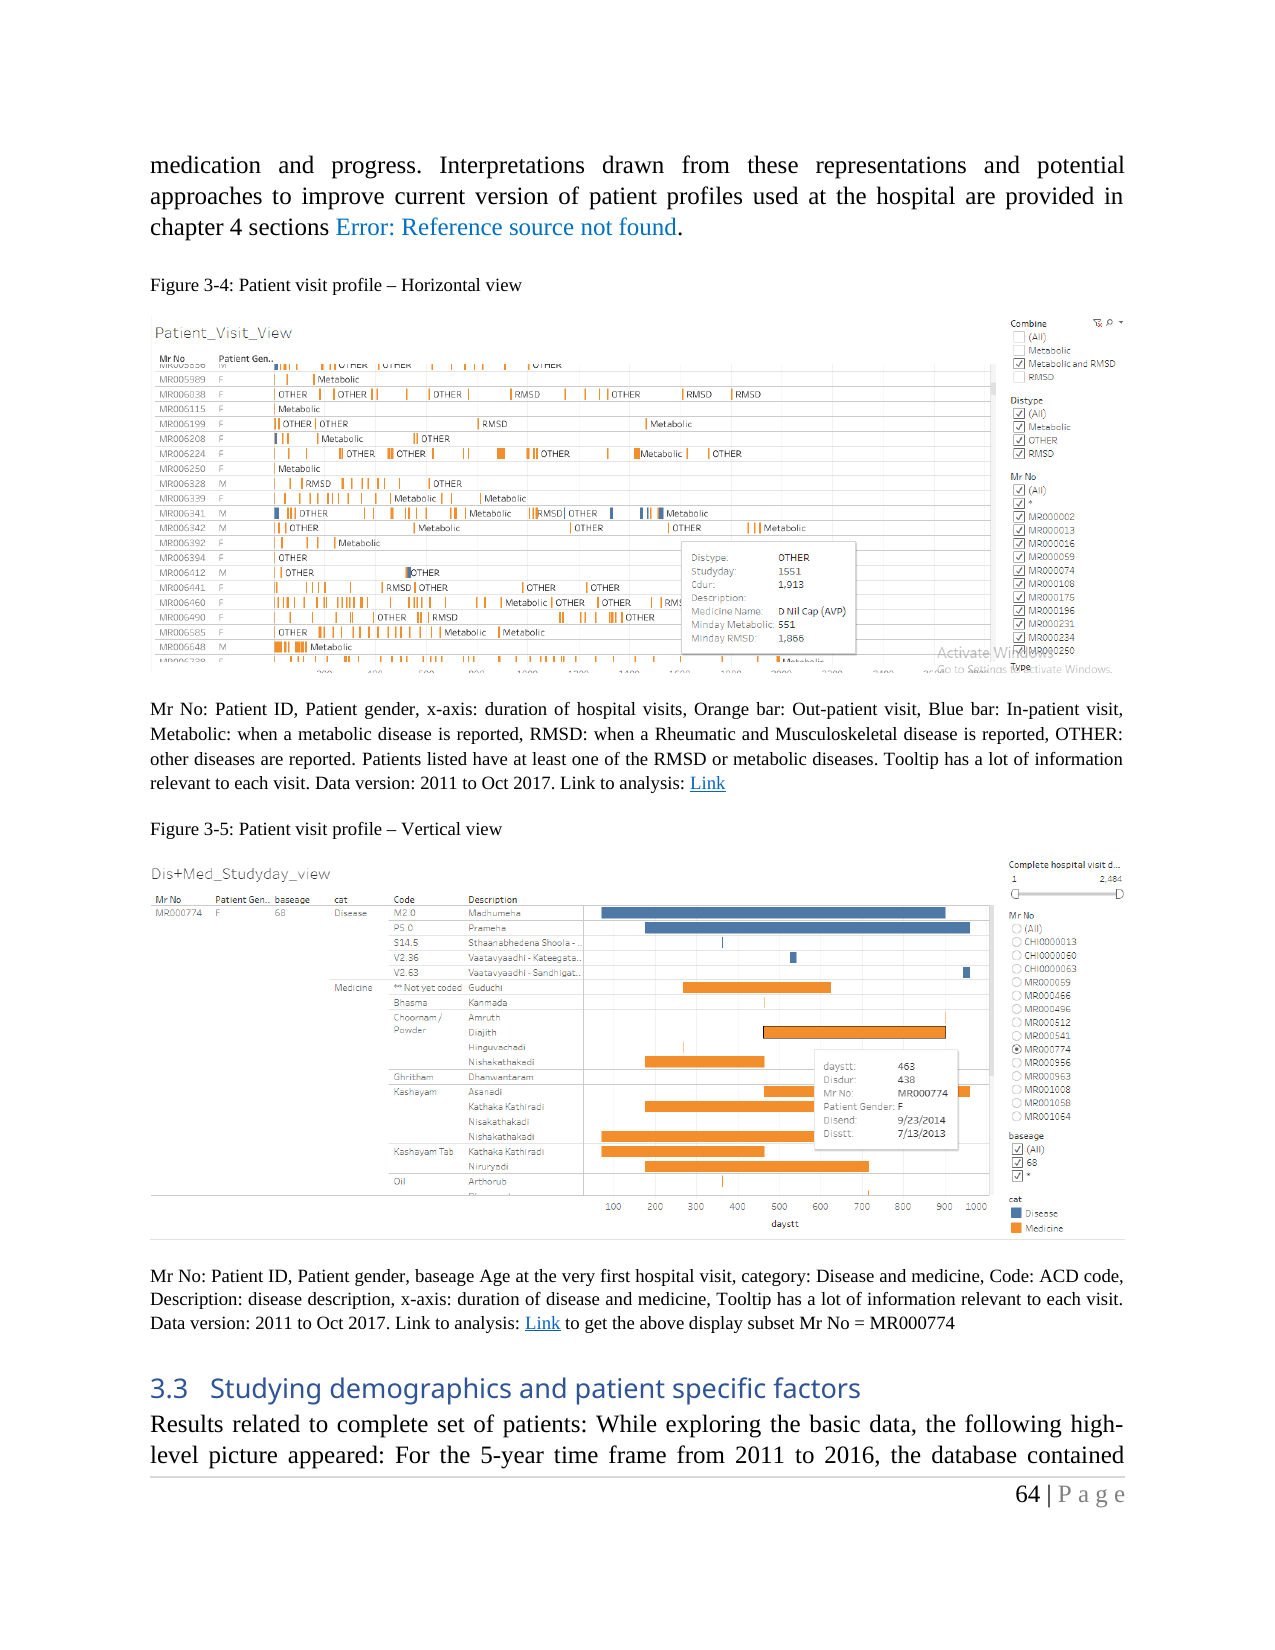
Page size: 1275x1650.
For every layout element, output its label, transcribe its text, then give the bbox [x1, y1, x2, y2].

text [150, 150, 1125, 241]
picture [150, 860, 1125, 1240]
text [150, 1409, 1125, 1469]
subtitle Studying demographics and patient specific factors [150, 1369, 1125, 1406]
text Mr No: Patient ID, Patient gender, baseage Age at the very first hospital visit, category: Disease and medicine, Code: ACD code, Description: disease description, x-axis: duration of disease and medicine, Tooltip has a lot of information relevant to each visit. Data version: 2011 to Oct 2017. Link to analysis: Link to get the above display subset Mr No = MR000774 [150, 1265, 1125, 1333]
text Figure 3-5: Patient visit profile – Vertical view [150, 818, 1125, 839]
picture [150, 316, 1124, 673]
text Mr No: Patient ID, Patient gender, x-axis: duration of hospital visits, Orange bar: Out-patient visit, Blue bar: In-patient visit, Metabolic: when a metabolic disease is reported, RMSD: when a Rheumatic and Musculoskeletal disease is reported, OTHER: other diseases are reported. Patients listed have at least one of the RMSD or metabolic diseases. Tooltip has a lot of information relevant to each visit. Data version: 2011 to Oct 2017. Link to analysis: Link [150, 698, 1125, 794]
text Figure 3-4: Patient visit profile – Horizontal view [150, 274, 1125, 296]
